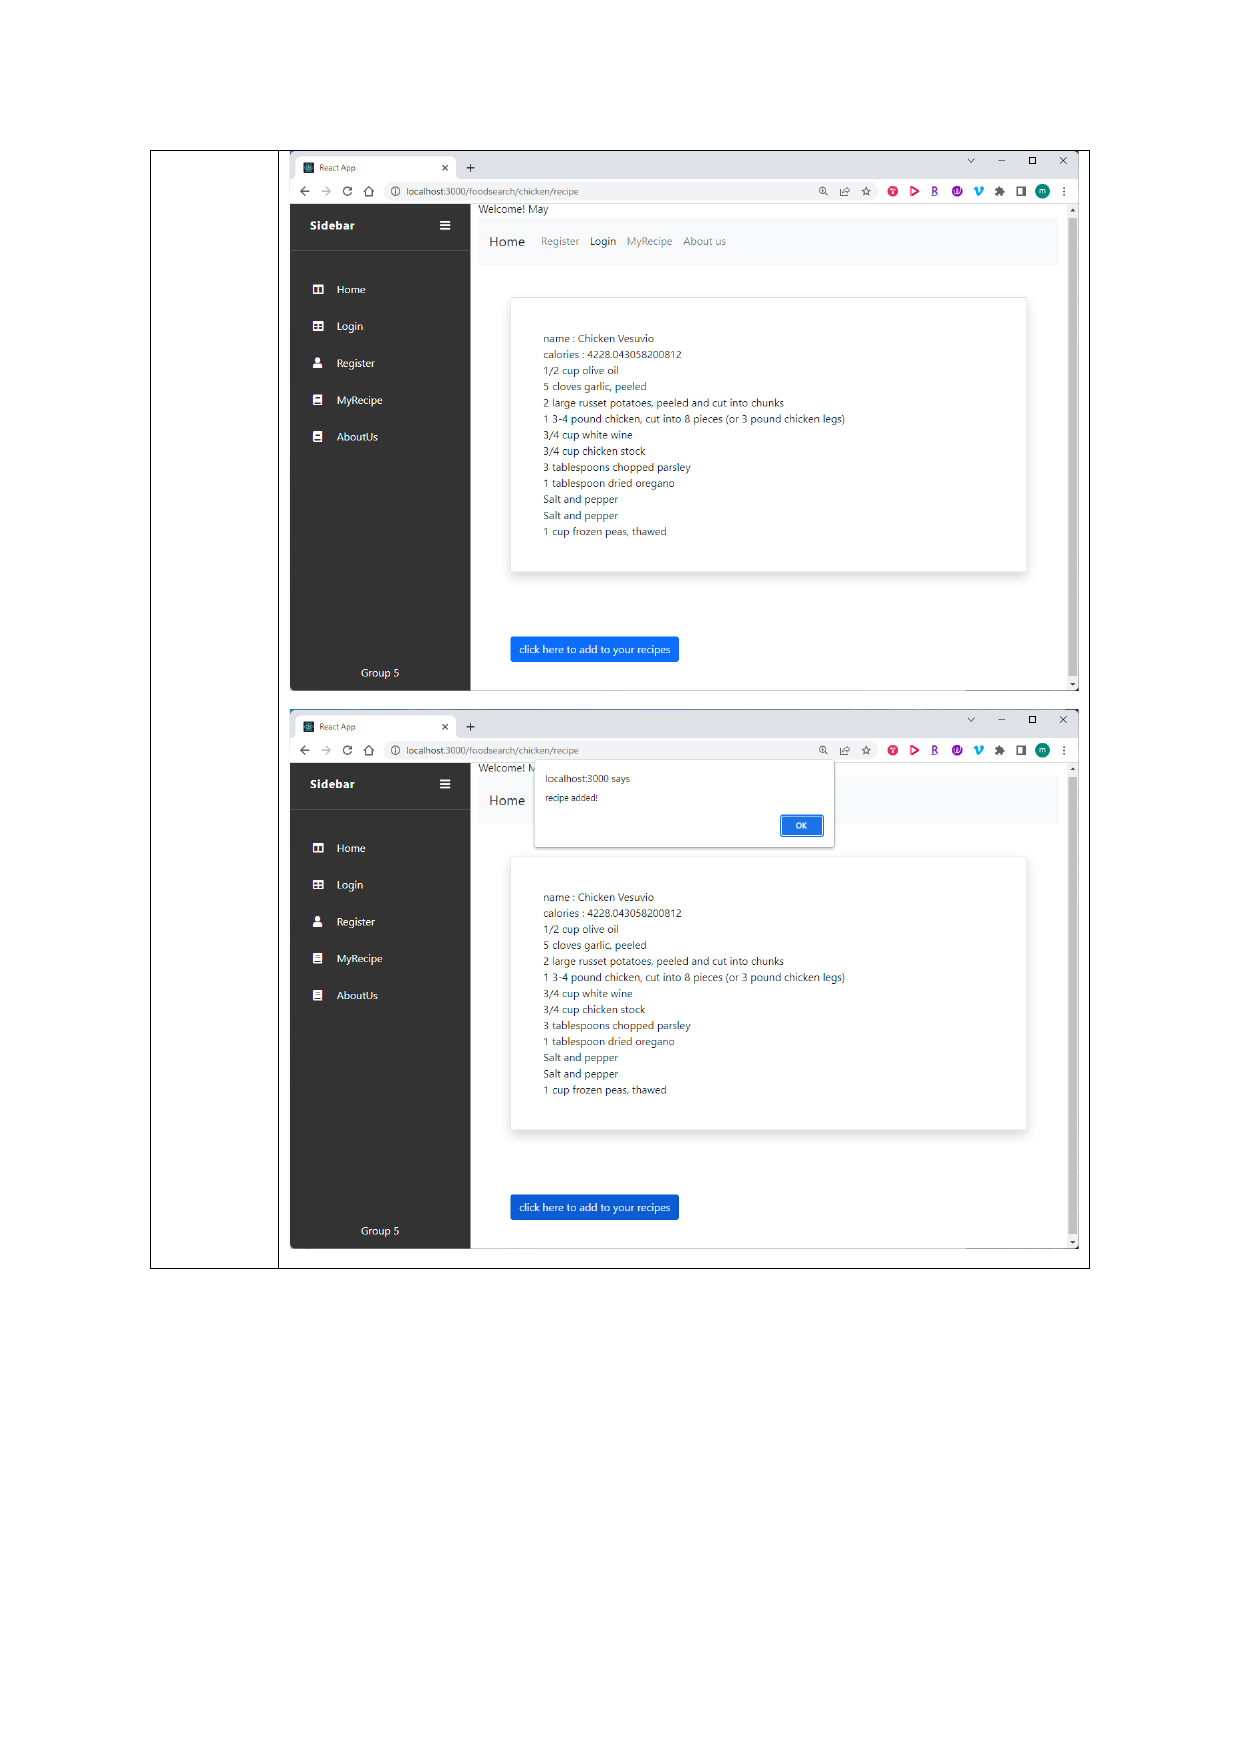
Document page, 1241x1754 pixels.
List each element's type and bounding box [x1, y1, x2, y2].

picture [289, 709, 1079, 1249]
picture [289, 151, 1079, 691]
table_cell [151, 151, 278, 1268]
table_cell [279, 151, 1089, 1268]
